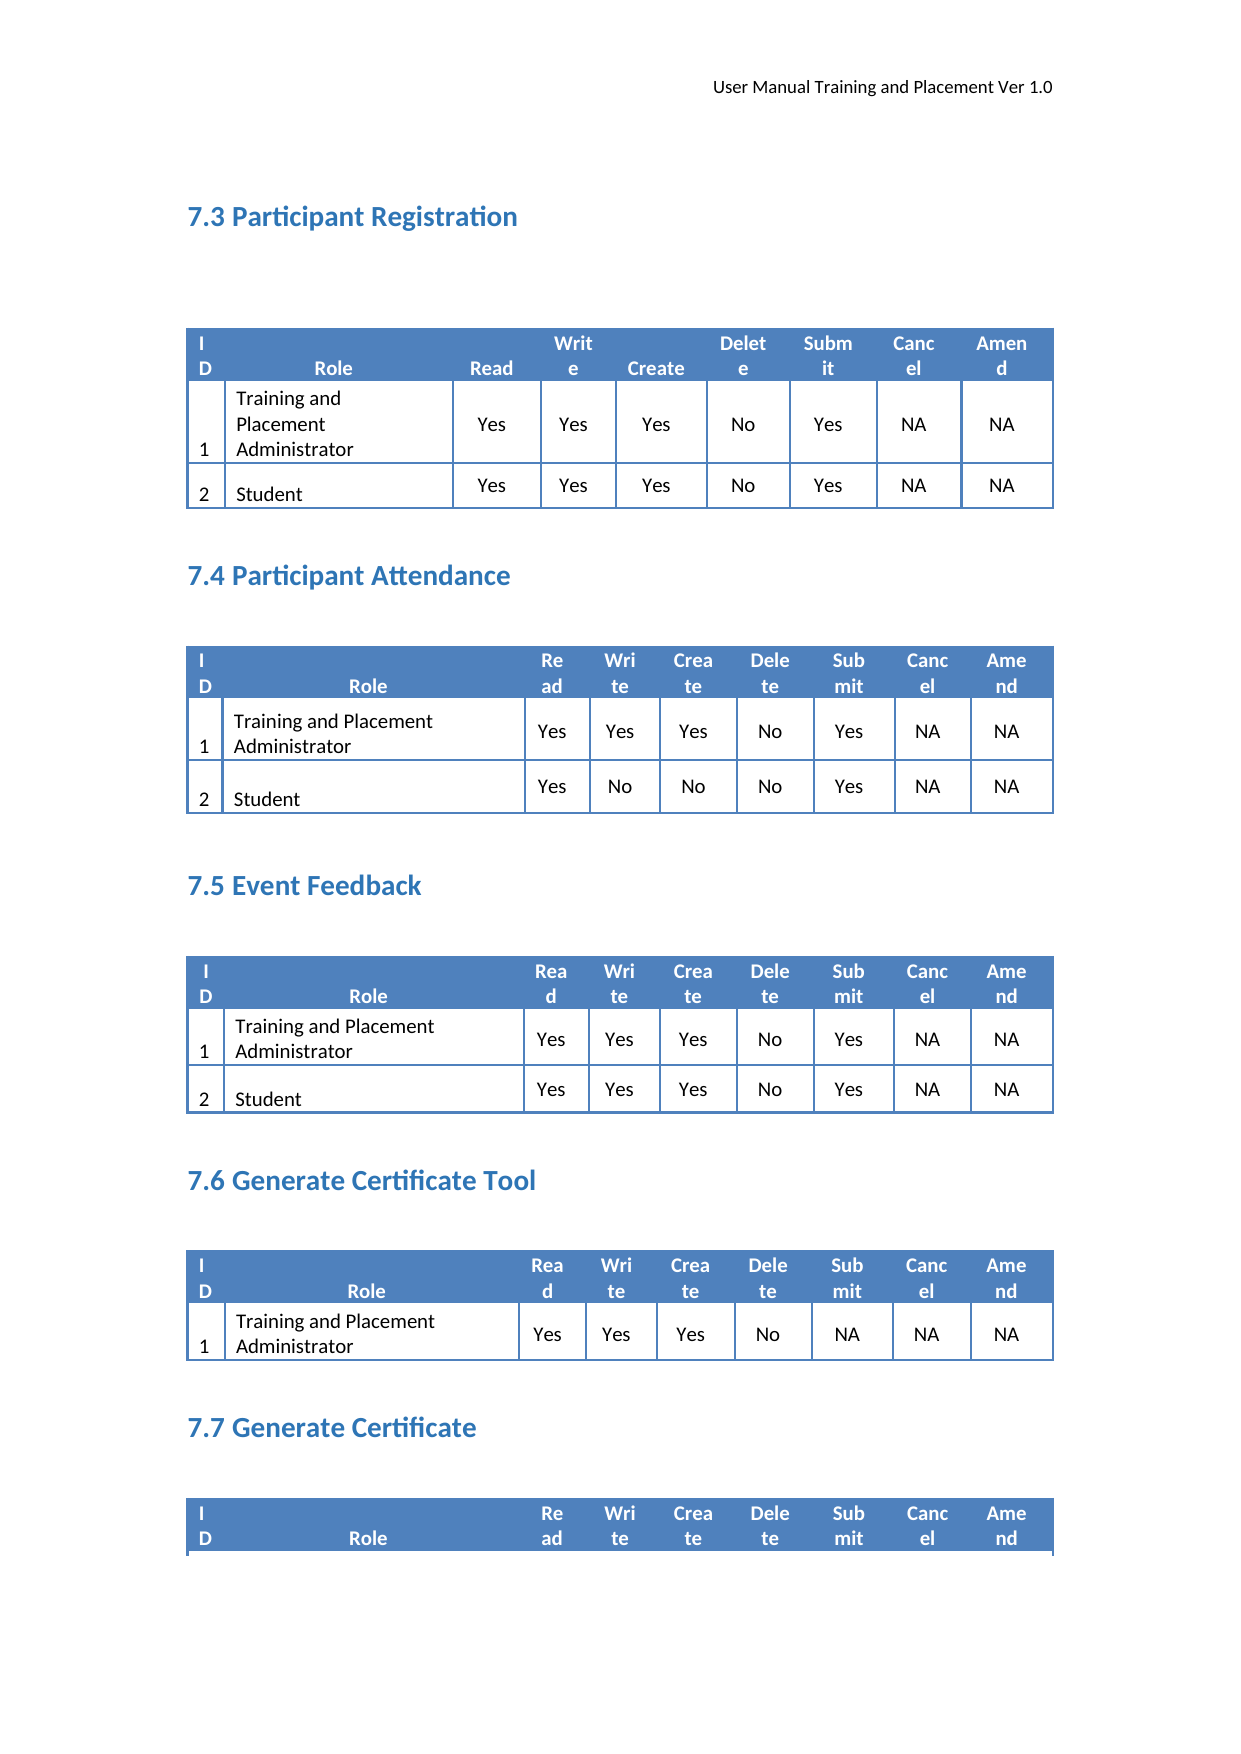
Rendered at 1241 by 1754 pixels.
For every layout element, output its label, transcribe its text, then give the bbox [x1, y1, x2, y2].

table_header Delete [736, 1253, 811, 1303]
table_header Amend [963, 330, 1052, 381]
table_cell No [591, 761, 659, 812]
table_cell NA [895, 1013, 970, 1064]
table_header Read [454, 330, 540, 381]
table_cell Yes [617, 385, 706, 462]
table_header Cancel [896, 1500, 970, 1551]
table_cell NA [972, 1066, 1052, 1111]
table_cell Yes [526, 703, 589, 759]
table_cell NA [878, 385, 960, 462]
table_header Role [224, 1500, 524, 1551]
table_header Role [225, 958, 523, 1009]
table_cell Yes [520, 1308, 585, 1359]
table_cell NA [972, 703, 1052, 759]
table_header ID [189, 1500, 221, 1551]
table_cell Yes [542, 385, 615, 462]
table_header Submit [791, 330, 876, 381]
table_cell No [736, 1308, 811, 1359]
table_cell Student [225, 1066, 523, 1111]
table_cell NA [972, 1308, 1052, 1359]
table_header Amend [972, 1500, 1052, 1551]
table_header Cancel [895, 958, 970, 1009]
table_cell Student [226, 464, 452, 507]
table_header ID [189, 1253, 224, 1303]
table_cell 1 [189, 703, 221, 759]
table_cell Training and Placement Administrator [225, 1013, 523, 1064]
table_cell Yes [661, 703, 736, 759]
table_cell Yes [526, 761, 589, 812]
table_header Cancel [878, 330, 960, 381]
table_cell NA [963, 385, 1052, 462]
table_cell Yes [454, 464, 540, 507]
table_cell NA [813, 1308, 892, 1359]
table_cell NA [972, 761, 1052, 812]
table_header Delete [738, 1500, 813, 1551]
table_cell Training and Placement Administrator [224, 703, 524, 759]
table_header Cancel [896, 648, 970, 698]
table_header Cancel [894, 1253, 970, 1303]
table_header Read [525, 958, 588, 1009]
table_cell NA [878, 464, 960, 507]
table_cell NA [895, 1066, 970, 1111]
table_cell 1 [189, 385, 224, 462]
table_header Read [526, 1500, 589, 1551]
table_header Create [661, 648, 736, 698]
subtitle Generate Certificate Tool [187, 1162, 1053, 1197]
table_cell Training and Placement Administrator [226, 1308, 518, 1359]
table_cell Yes [815, 1066, 893, 1111]
table_cell No [661, 761, 736, 812]
table_cell Yes [542, 464, 615, 507]
table_header Submit [815, 1500, 894, 1551]
table_header Write [591, 1500, 659, 1551]
table_cell NA [896, 761, 970, 812]
subtitle Participant Attendance [187, 557, 1053, 592]
table_cell NA [894, 1308, 970, 1359]
table_header Write [542, 330, 615, 381]
table_cell 1 [189, 1013, 223, 1064]
table_cell NA [972, 1013, 1052, 1064]
table_cell 2 [189, 761, 221, 812]
table_header Create [658, 1253, 734, 1303]
subtitle Participant Registration [187, 198, 1053, 234]
table_header Amend [972, 648, 1052, 698]
table_header Read [520, 1253, 585, 1303]
table_cell 1 [189, 1308, 224, 1359]
table_cell Yes [815, 761, 894, 812]
table_header Role [224, 648, 524, 698]
table_header Write [587, 1253, 656, 1303]
table_header Amend [972, 1253, 1052, 1303]
table_cell No [708, 464, 789, 507]
table_header Write [590, 958, 659, 1009]
table_cell Yes [587, 1308, 656, 1359]
table_cell 2 [189, 464, 224, 507]
table_header Read [526, 648, 589, 698]
table_cell Yes [617, 464, 706, 507]
table_header Delete [738, 648, 813, 698]
table_cell 2 [189, 1066, 223, 1111]
table_cell No [738, 1066, 813, 1111]
table_header ID [189, 958, 223, 1009]
table_cell Student [224, 761, 524, 812]
table_cell Yes [658, 1308, 734, 1359]
table_cell Yes [525, 1013, 588, 1064]
table_header Write [591, 648, 659, 698]
subtitle Generate Certificate [187, 1409, 1053, 1445]
table_cell No [708, 385, 789, 462]
table_cell Yes [591, 703, 659, 759]
table_cell Yes [525, 1066, 588, 1111]
table_cell Yes [791, 464, 876, 507]
table_header Role [226, 330, 452, 381]
subtitle Event Feedback [187, 867, 1053, 902]
table_header Create [661, 1500, 736, 1551]
table_header Submit [813, 1253, 892, 1303]
table_header Delete [738, 958, 813, 1009]
table_header Role [226, 1253, 518, 1303]
table_cell Yes [815, 1013, 893, 1064]
table_header ID [189, 648, 221, 698]
table_cell Yes [590, 1013, 659, 1064]
table_cell NA [963, 464, 1052, 507]
table_header Create [661, 958, 736, 1009]
table_cell Yes [661, 1013, 736, 1064]
table_cell No [738, 703, 813, 759]
table_cell Yes [791, 385, 876, 462]
table_cell Yes [454, 385, 540, 462]
table_cell No [738, 761, 813, 812]
table_header Submit [815, 958, 893, 1009]
table_header Amend [972, 958, 1052, 1009]
table_header Delete [708, 330, 789, 381]
table_header Submit [815, 648, 894, 698]
table_header ID [189, 330, 224, 381]
table_header Create [617, 330, 706, 381]
table_cell Yes [815, 703, 894, 759]
table_cell Yes [590, 1066, 659, 1111]
table_cell NA [896, 703, 970, 759]
table_cell No [738, 1013, 813, 1064]
table_cell Yes [661, 1066, 736, 1111]
table_cell Training and Placement Administrator [226, 385, 452, 462]
